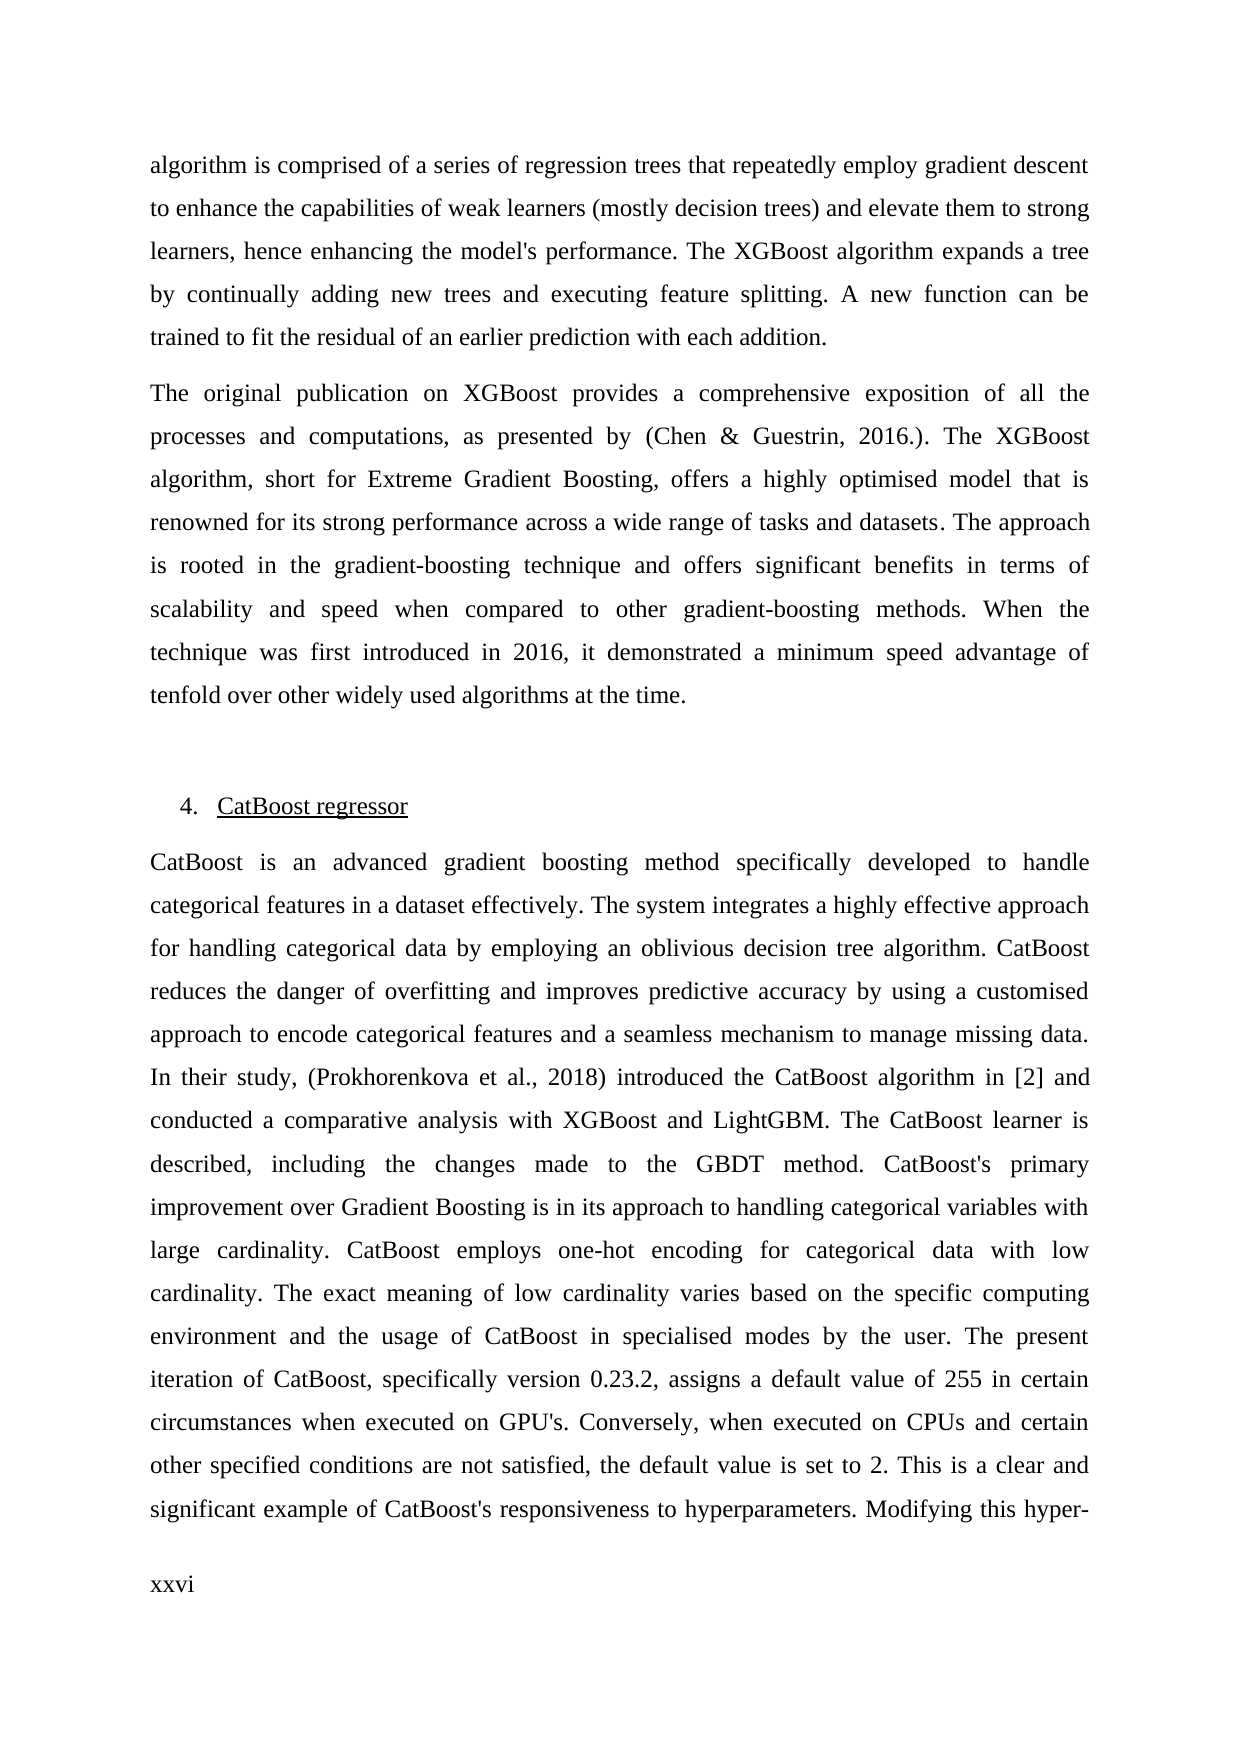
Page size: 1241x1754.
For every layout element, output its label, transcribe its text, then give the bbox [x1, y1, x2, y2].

list CatBoost regressor [179, 791, 1090, 820]
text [150, 150, 1090, 351]
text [150, 847, 1090, 1522]
text The original publication on XGBoost provides a comprehensive exposition of all the processes and computations, as presented by . The XGBoost algorithm, short for Extreme Gradient Boosting, offers a highly optimised model that is renowned for its strong performance across a wide range of tasks and datasets. The approach is rooted in the gradient-boosting technique and offers significant benefits in terms of scalability and speed when compared to other gradient-boosting methods. When the technique was first introduced in 2016, it demonstrated a minimum speed advantage of tenfold over other widely used algorithms at the time. [150, 378, 1090, 709]
